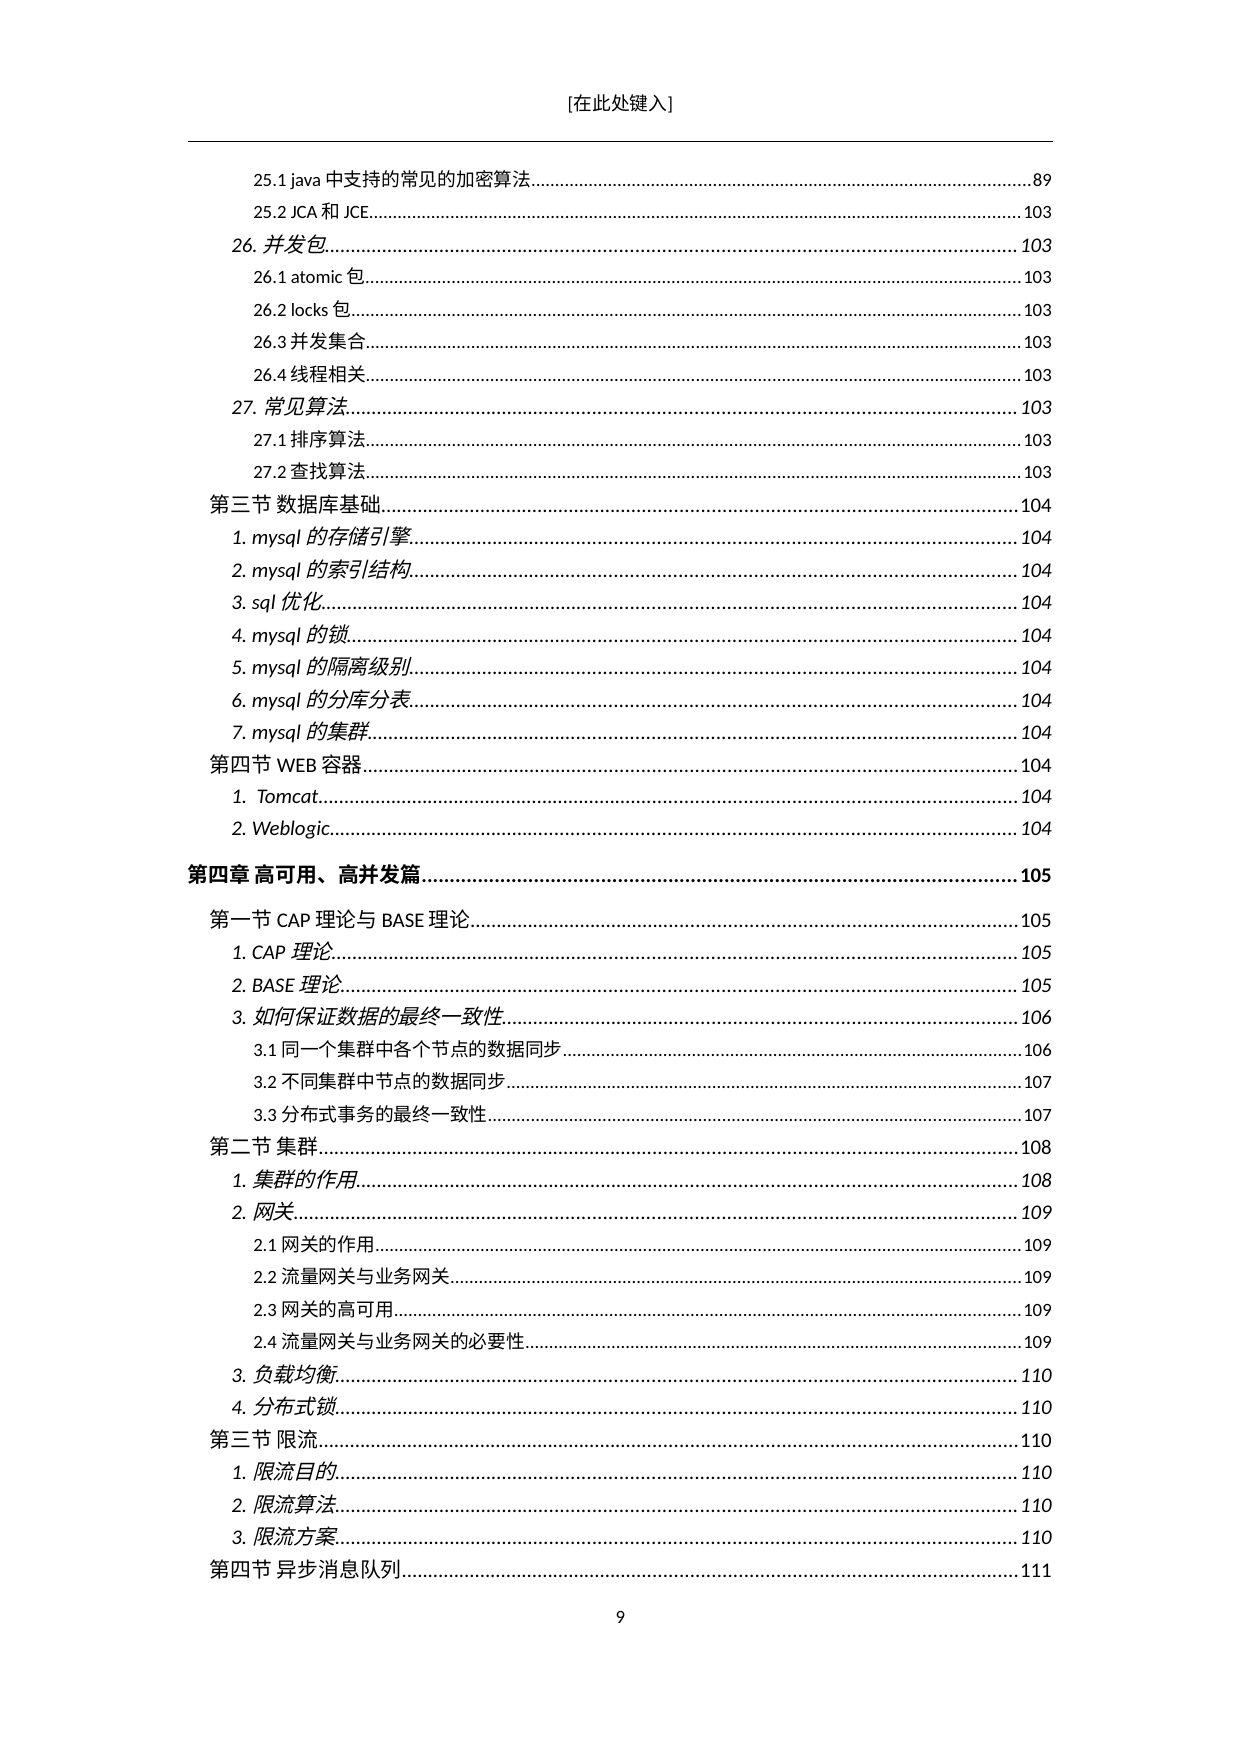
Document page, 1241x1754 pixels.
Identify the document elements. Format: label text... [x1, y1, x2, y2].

text 2.3 网关的高可用 109 [253, 1292, 1053, 1324]
text 27. 常见算法 103 [231, 389, 1053, 422]
text 1. 限流目的 110 [231, 1454, 1053, 1487]
text 3. 负载均衡 110 [231, 1357, 1053, 1389]
text 5. mysql的隔离级别 104 [231, 649, 1053, 682]
text 第三节 数据库基础 104 [209, 487, 1053, 519]
text 1. Tomcat 104 [231, 779, 1053, 812]
text 第四章 高可用、高并发篇 105 [187, 857, 1053, 889]
text 2.4 流量网关与业务网关的必要性 109 [253, 1324, 1053, 1357]
text 26.3 并发集合 103 [253, 324, 1053, 357]
text 6. mysql的分库分表 104 [231, 682, 1053, 714]
text 3.1 同一个集群中各个节点的数据同步 106 [253, 1032, 1053, 1064]
text 2.2 流量网关与业务网关 109 [253, 1259, 1053, 1292]
text 2. BASE理论 105 [231, 967, 1053, 999]
text 3.2 不同集群中节点的数据同步 107 [253, 1064, 1053, 1097]
text 7. mysql的集群 104 [231, 714, 1053, 747]
text 3. 如何保证数据的最终一致性 106 [231, 999, 1053, 1032]
text 1. CAP理论 105 [231, 934, 1053, 967]
text 26.2 locks包 103 [253, 292, 1053, 324]
text 3.3 分布式事务的最终一致性 107 [253, 1097, 1053, 1129]
text 25.1 java中支持的常见的加密算法 89 [253, 162, 1053, 194]
text 第三节 限流 110 [209, 1422, 1053, 1454]
text 1. 集群的作用 108 [231, 1162, 1053, 1194]
text 3. 限流方案 110 [231, 1519, 1053, 1552]
text 2. 限流算法 110 [231, 1487, 1053, 1519]
text 27.1 排序算法 103 [253, 422, 1053, 454]
text 26. 并发包 103 [231, 227, 1053, 259]
text 4. 分布式锁 110 [231, 1389, 1053, 1422]
text 第四节 WEB容器 104 [209, 747, 1053, 779]
text 2. mysql的索引结构 104 [231, 552, 1053, 584]
text 4. mysql的锁 104 [231, 617, 1053, 649]
text 25.2 JCA和JCE 103 [253, 194, 1053, 227]
text 2. Weblogic 104 [231, 812, 1053, 844]
text 26.1 atomic包 103 [253, 259, 1053, 292]
text 2.1 网关的作用 109 [253, 1227, 1053, 1259]
text 26.4 线程相关 103 [253, 357, 1053, 389]
text 第二节 集群 108 [209, 1129, 1053, 1162]
text 1. mysql的存储引擎 104 [231, 519, 1053, 552]
text 2. 网关 109 [231, 1194, 1053, 1227]
text 第四节 异步消息队列 111 [209, 1552, 1053, 1584]
text 3. sql优化 104 [231, 584, 1053, 617]
text 27.2 查找算法 103 [253, 454, 1053, 487]
text 第一节 CAP理论与BASE理论 105 [209, 902, 1053, 934]
